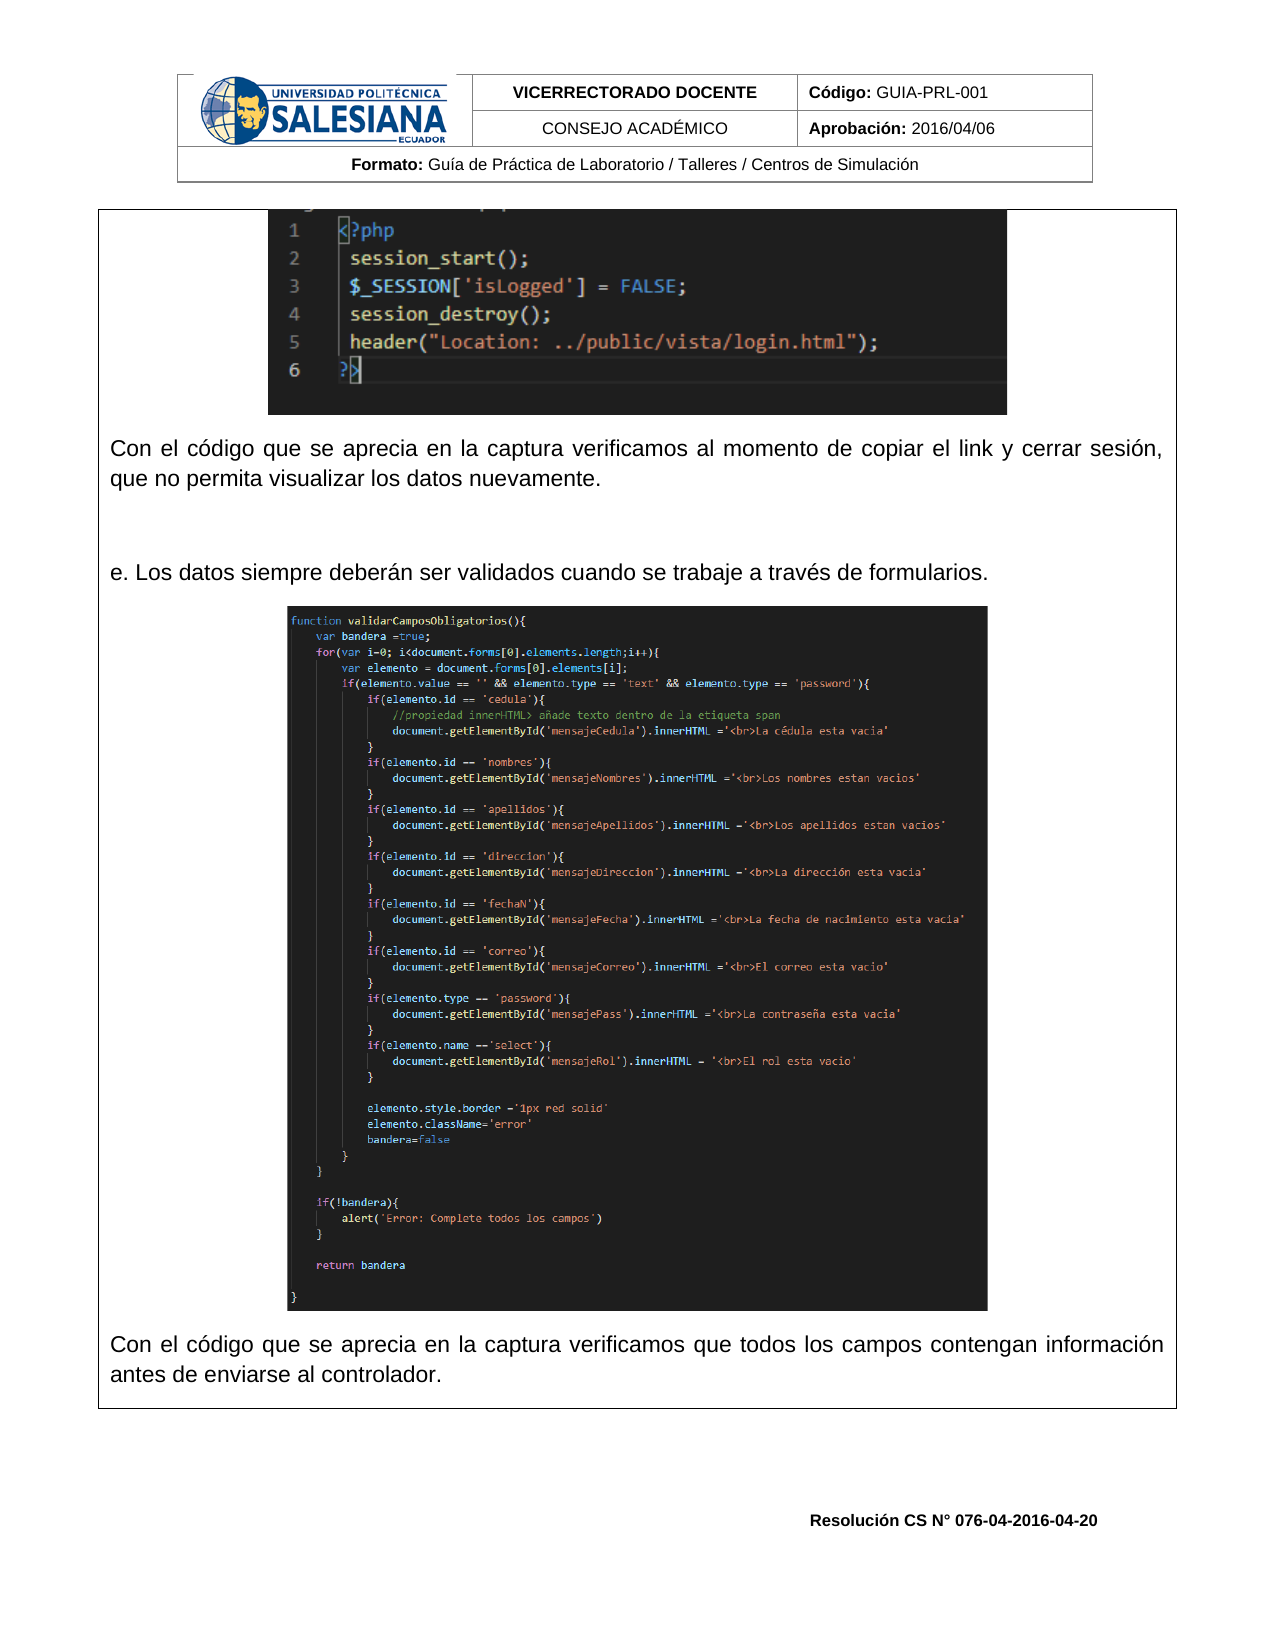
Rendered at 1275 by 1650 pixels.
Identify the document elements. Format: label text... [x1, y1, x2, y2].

picture [268, 209, 1008, 415]
picture [193, 74, 457, 146]
picture [287, 606, 988, 1311]
